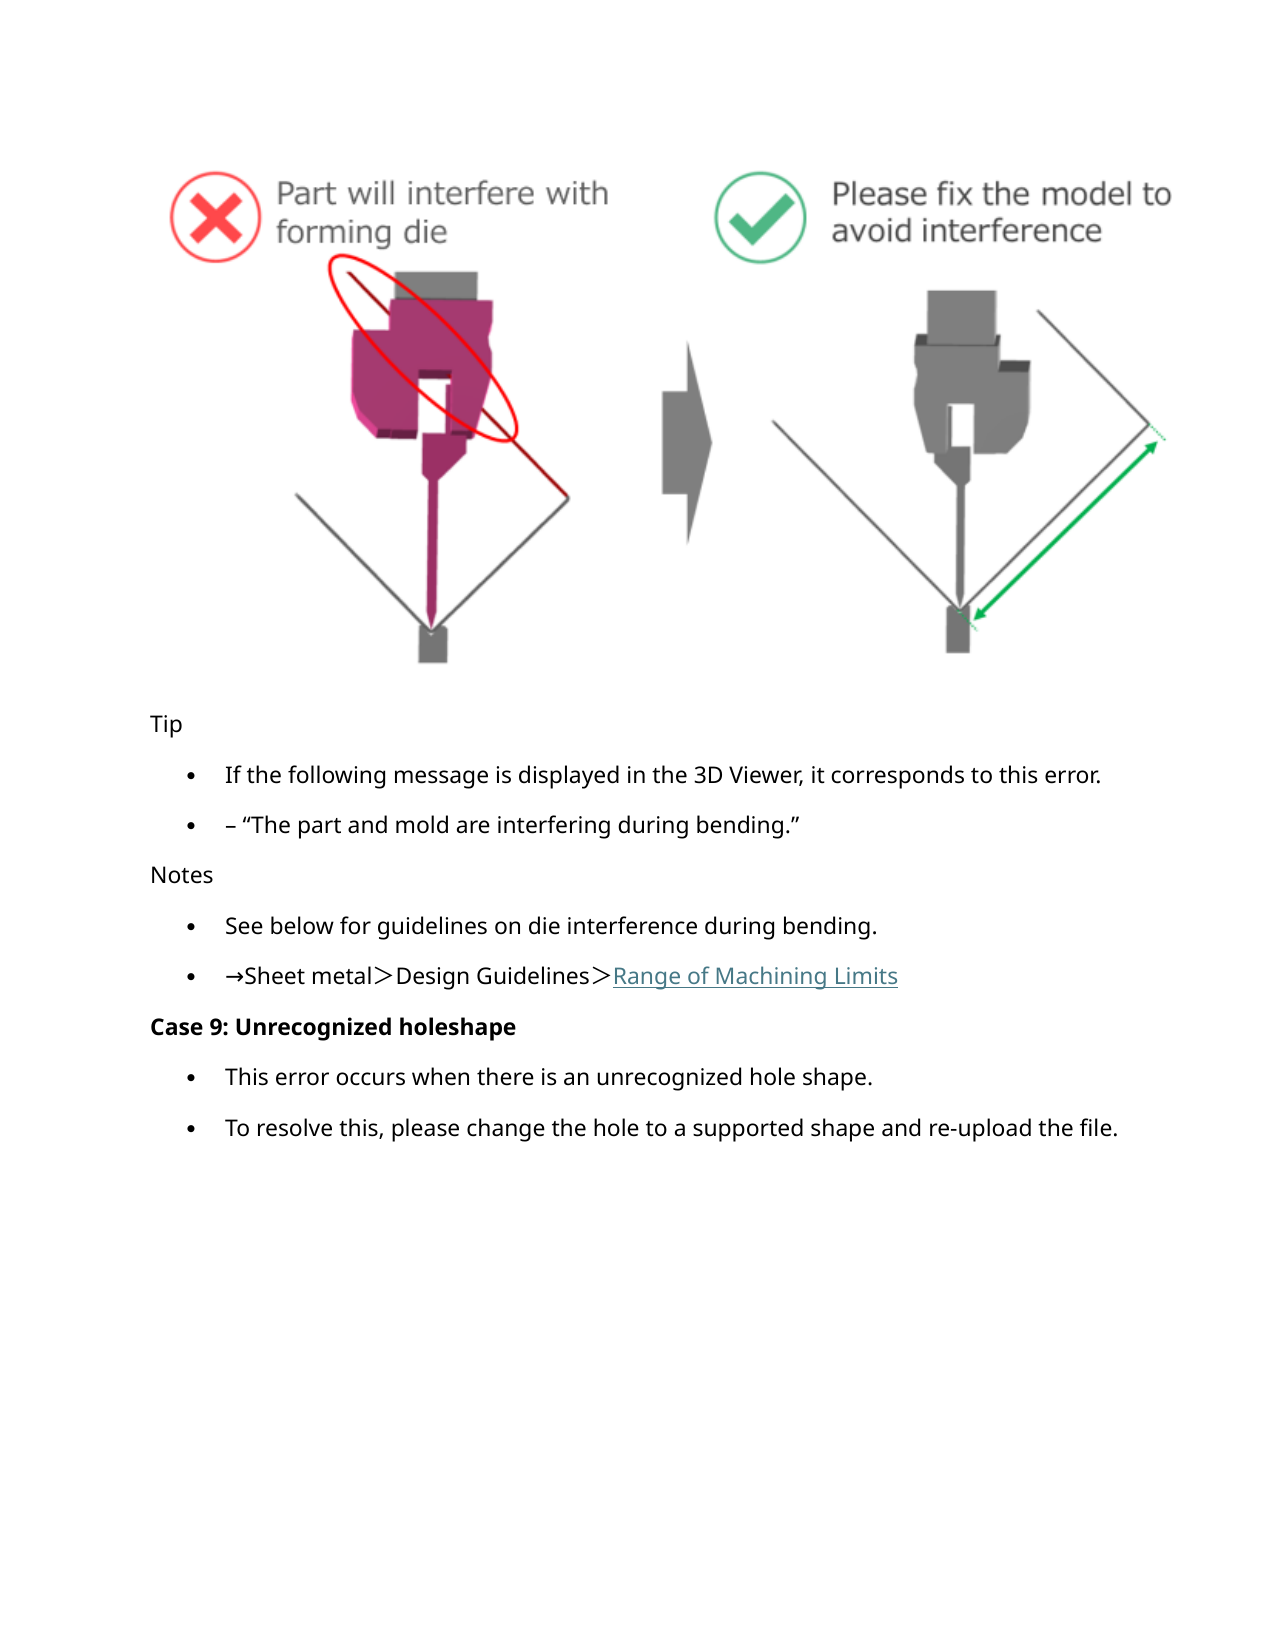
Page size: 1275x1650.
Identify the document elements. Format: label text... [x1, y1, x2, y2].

list →Sheet metal＞Design Guidelines＞Range of Machining Limits [187, 960, 1125, 992]
list This error occurs when there is an unrecognized hole shape. [187, 1061, 1125, 1092]
list To resolve this, please change the hole to a supported shape and re-upload the file. [187, 1112, 1125, 1143]
text Case 9: Unrecognized holeshape [150, 1011, 1125, 1042]
list – “The part and mold are interfering during bending.” [187, 809, 1125, 840]
text Tip [150, 708, 1125, 739]
list See below for guidelines on die interference during bending. [187, 910, 1125, 941]
picture [150, 150, 1229, 689]
list If the following message is displayed in the 3D Viewer, it corresponds to this error. [187, 759, 1125, 790]
text Notes [150, 859, 1125, 891]
